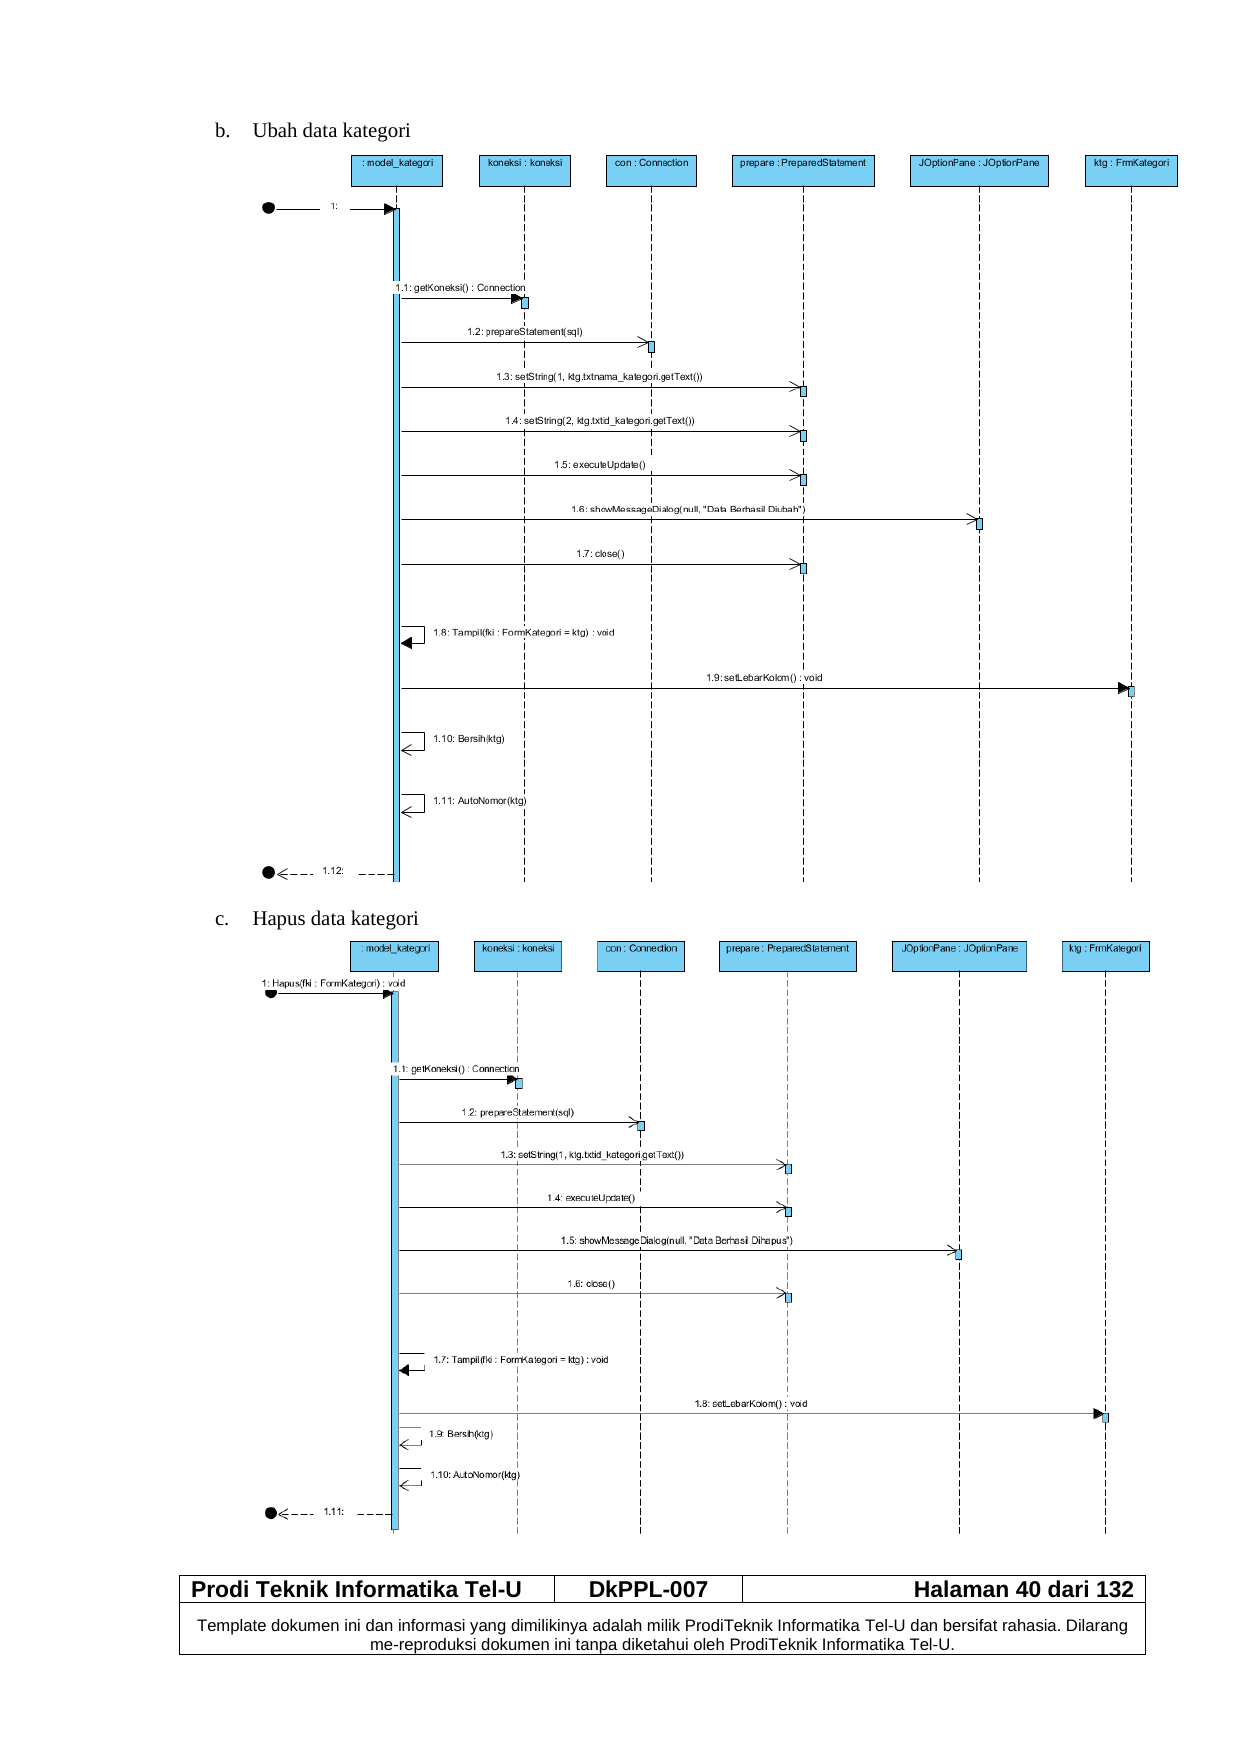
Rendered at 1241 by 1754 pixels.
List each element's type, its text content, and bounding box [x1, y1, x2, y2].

picture [252, 930, 1194, 1534]
list Ubah data kategori [215, 118, 1122, 142]
list Hapus data kategori [215, 906, 1122, 930]
picture [252, 142, 1193, 882]
